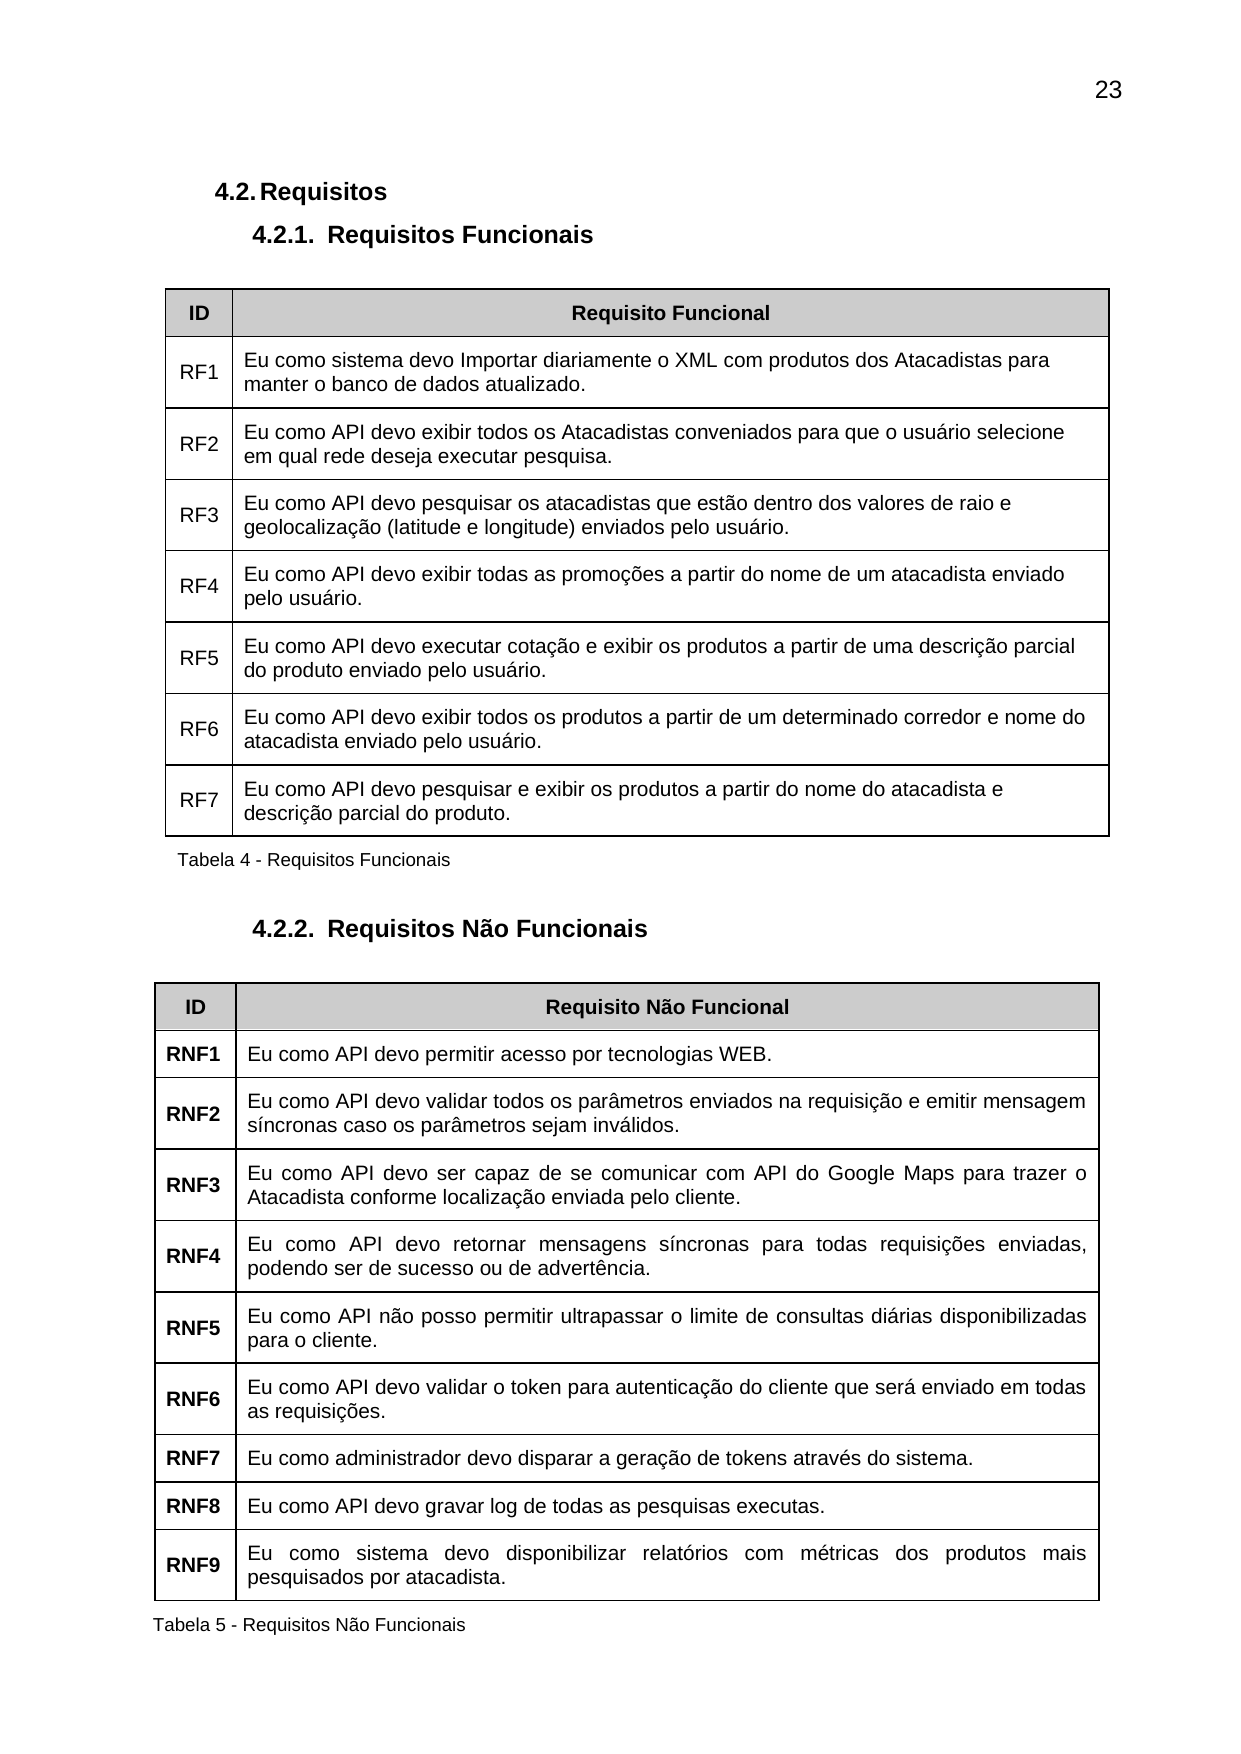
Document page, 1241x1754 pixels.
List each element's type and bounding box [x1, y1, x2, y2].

table_cell [237, 1435, 1098, 1481]
table_cell [237, 1530, 1098, 1600]
table_cell [237, 1221, 1098, 1291]
table_cell [233, 551, 1108, 621]
table_cell [237, 1364, 1098, 1434]
table_cell [237, 1031, 1098, 1077]
table_header [156, 984, 235, 1029]
table_cell [233, 409, 1108, 478]
table_cell [237, 1078, 1098, 1148]
table_cell [233, 694, 1108, 764]
table_cell [166, 337, 232, 407]
table_cell [166, 409, 232, 478]
table_cell [156, 1078, 235, 1148]
table_header [233, 290, 1108, 336]
table_cell [156, 1293, 235, 1362]
table_cell [233, 623, 1108, 692]
table_cell [166, 480, 232, 550]
table_cell [166, 551, 232, 621]
table_cell [156, 1483, 235, 1528]
table_cell [237, 1293, 1098, 1362]
table_cell [156, 1530, 235, 1600]
table_cell [156, 1221, 235, 1291]
table_cell [166, 766, 232, 835]
table_cell [233, 766, 1108, 835]
table_cell [156, 1364, 235, 1434]
table_cell [166, 623, 232, 692]
table_cell [233, 337, 1108, 407]
table_cell [156, 1435, 235, 1481]
table_cell [156, 1031, 235, 1077]
table_cell [166, 694, 232, 764]
table_cell [156, 1150, 235, 1219]
table_header [237, 984, 1098, 1029]
table_header [166, 290, 232, 336]
table_cell [233, 480, 1108, 550]
table_cell [237, 1483, 1098, 1528]
table_cell [237, 1150, 1098, 1219]
